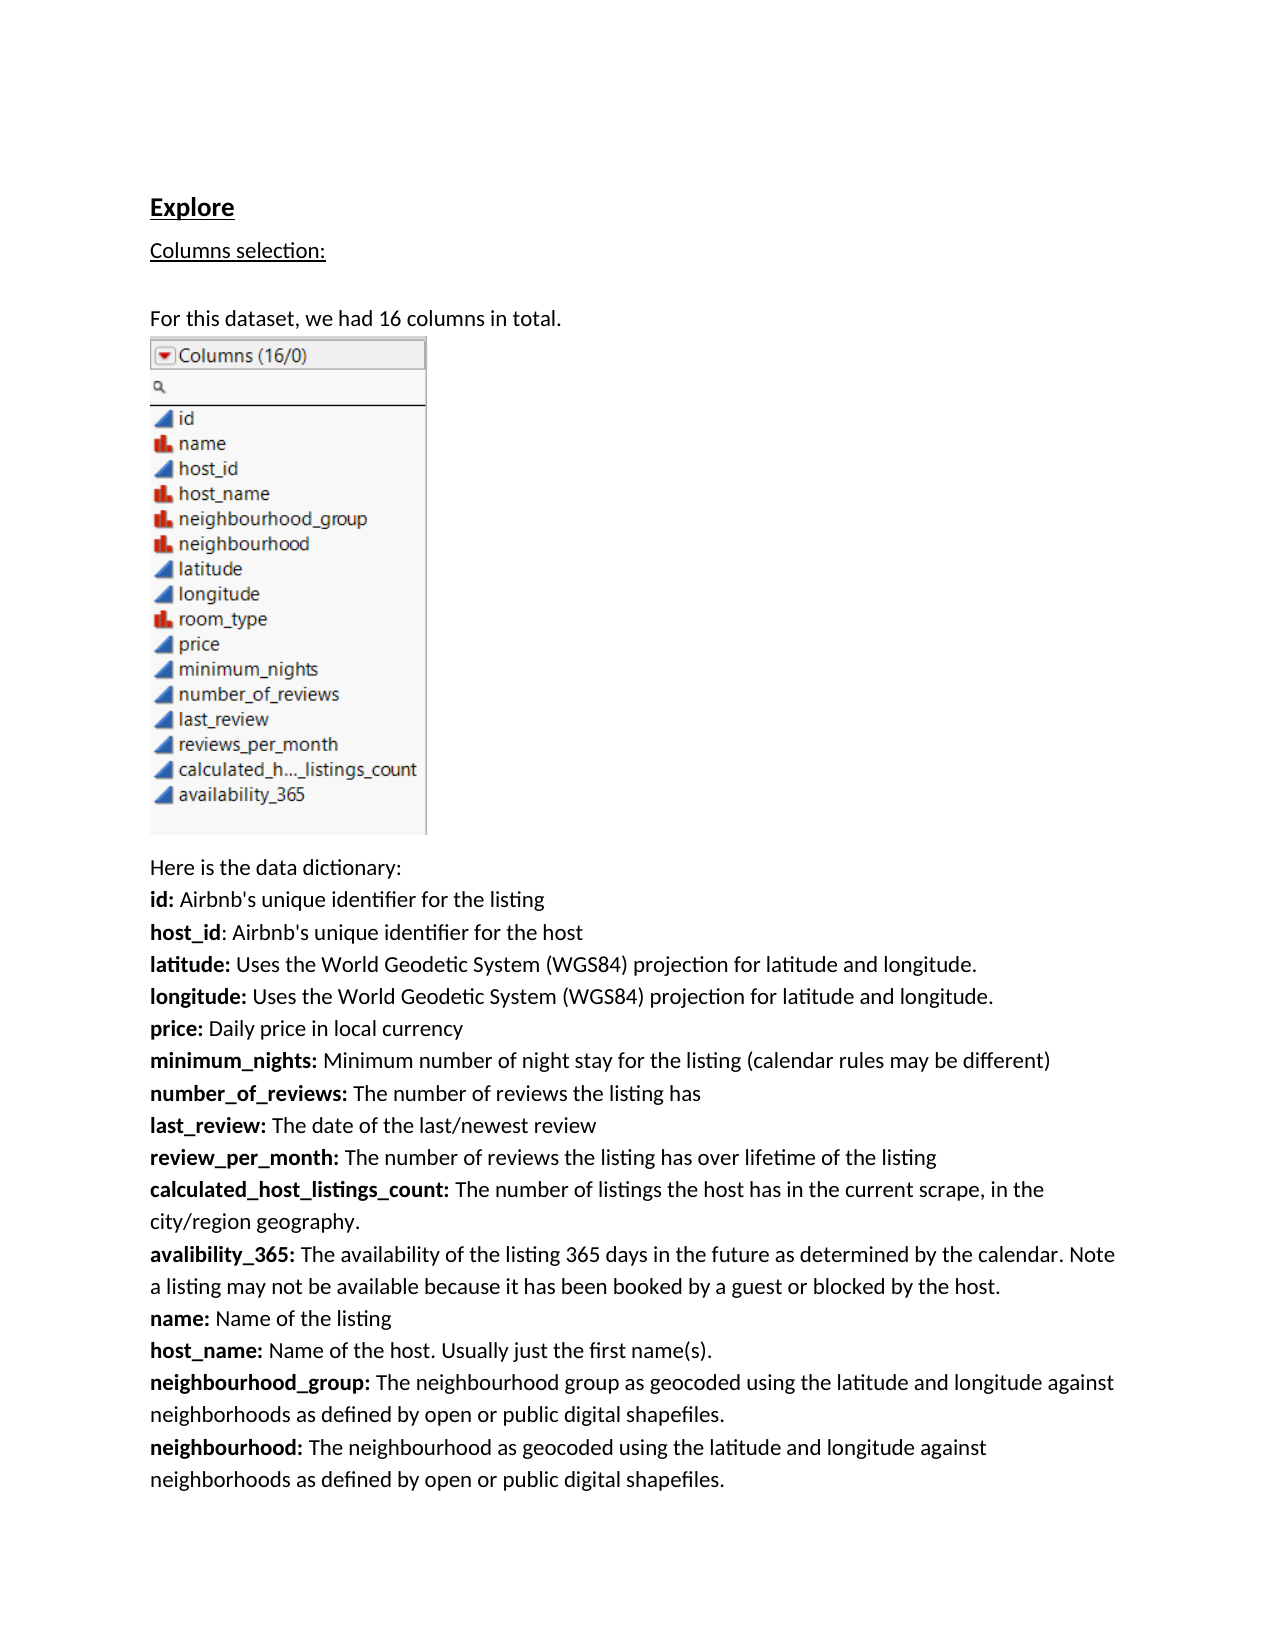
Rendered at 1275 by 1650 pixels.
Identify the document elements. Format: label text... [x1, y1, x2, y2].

text name: Name of the listing [150, 1304, 1125, 1332]
text number_of_reviews: The number of reviews the listing has [150, 1079, 1125, 1107]
text host_name: Name of the host. Usually just the first name(s). [150, 1336, 1125, 1364]
text avalibility_365: The availability of the listing 365 days in the future as determined by the calendar. Note a listing may not be available because it has been booked by a guest or blocked by the host. [150, 1240, 1125, 1300]
text id: Airbnb's unique identifier for the listing [150, 886, 1125, 914]
picture [150, 336, 428, 835]
text longitude: Uses the World Geodetic System (WGS84) projection for latitude and longitude. [150, 982, 1125, 1010]
text last_review: The date of the last/newest review [150, 1111, 1125, 1139]
text Here is the data dictionary: [150, 853, 1125, 881]
text price: Daily price in local currency [150, 1014, 1125, 1042]
text latitude: Uses the World Geodetic System (WGS84) projection for latitude and longitude. [150, 950, 1125, 978]
text review_per_month: The number of reviews the listing has over lifetime of the listing [150, 1143, 1125, 1171]
text Explore [150, 191, 1125, 223]
text neighbourhood_group: The neighbourhood group as geocoded using the latitude and longitude against neighborhoods as defined by open or public digital shapefiles. [150, 1368, 1125, 1429]
text calculated_host_listings_count: The number of listings the host has in the current scrape, in the city/region geography. [150, 1175, 1125, 1236]
text minimum_nights: Minimum number of night stay for the listing (calendar rules may be different) [150, 1047, 1125, 1074]
text host_id: Airbnb's unique identifier for the host [150, 918, 1125, 946]
text For this dataset, we had 16 columns in total. [150, 304, 1125, 333]
text neighbourhood: The neighbourhood as geocoded using the latitude and longitude against neighborhoods as defined by open or public digital shapefiles. [150, 1433, 1125, 1493]
text Columns selection: [150, 236, 1125, 264]
